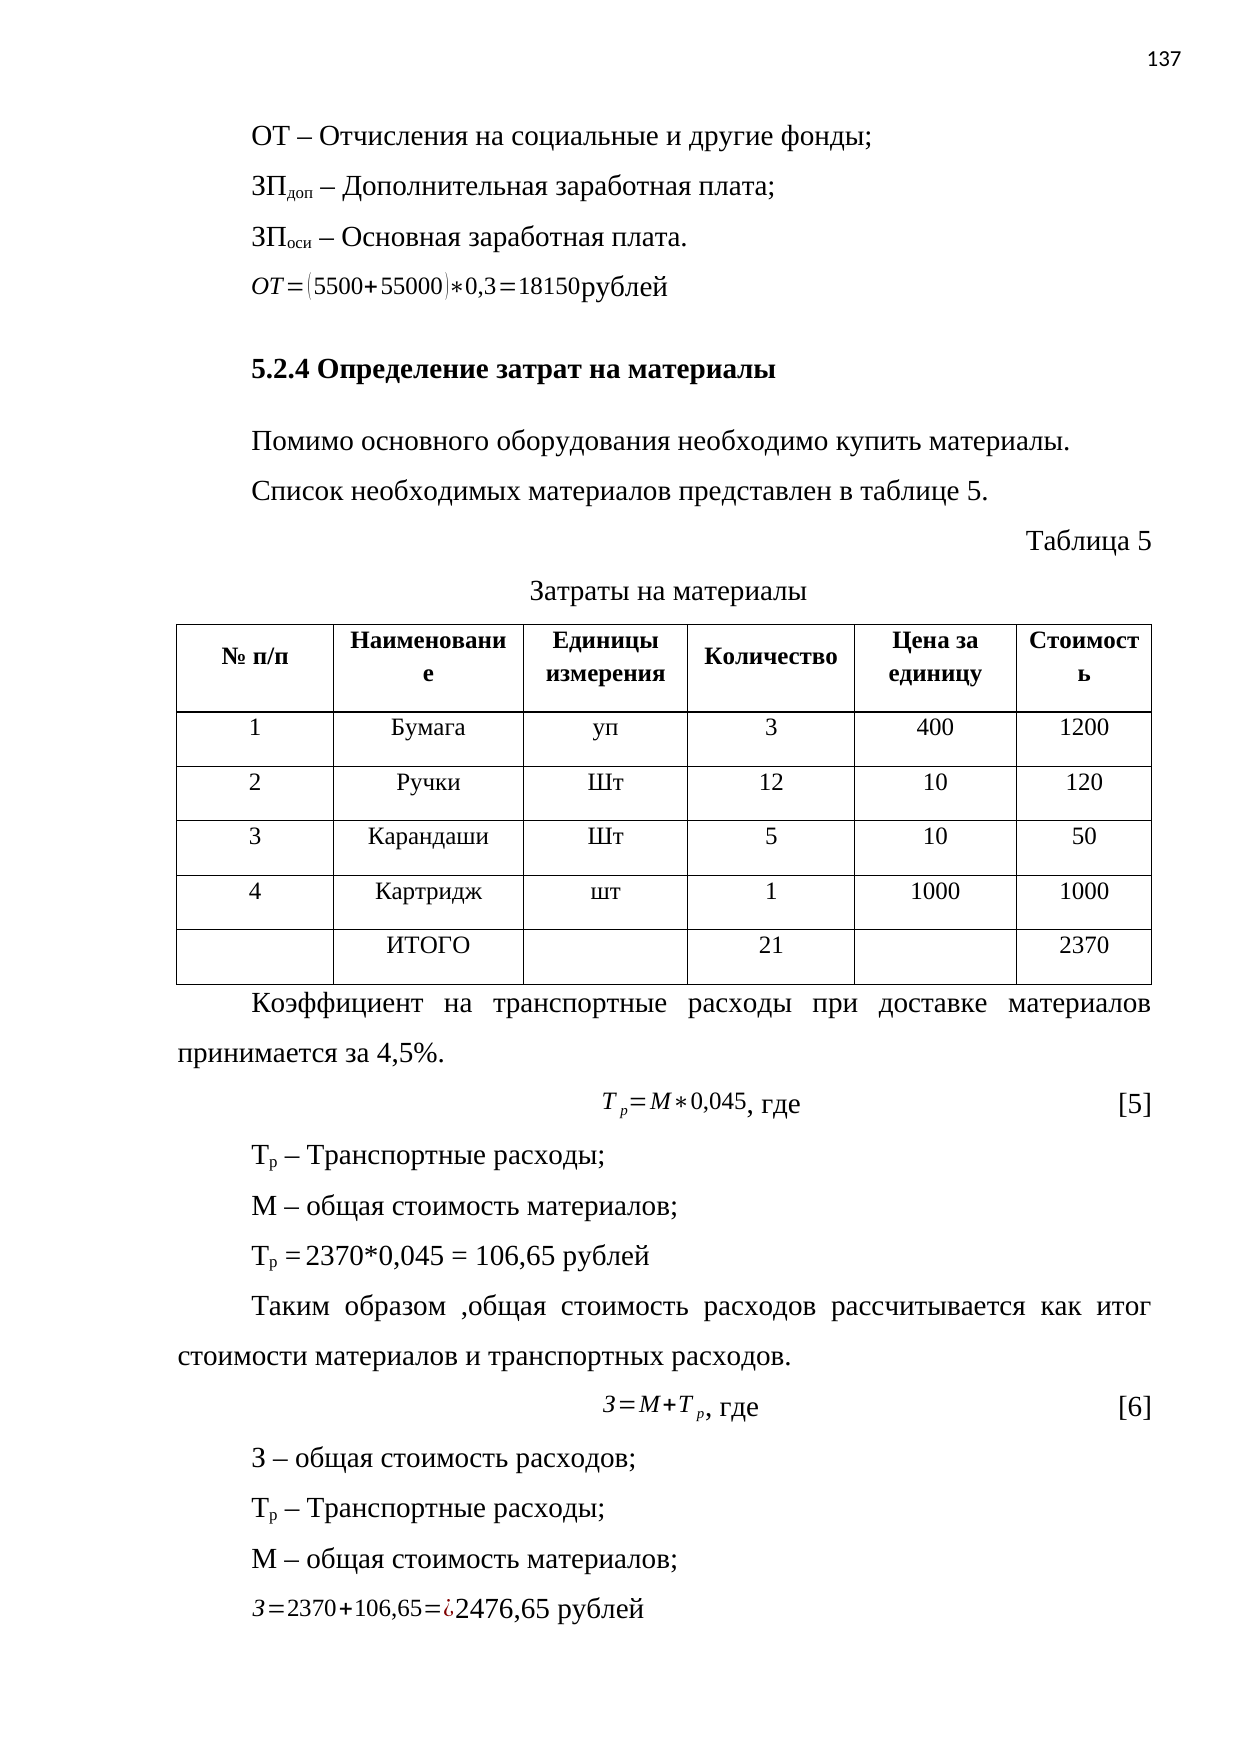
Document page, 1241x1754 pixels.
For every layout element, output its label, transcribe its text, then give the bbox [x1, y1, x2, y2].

text Затраты на материалы [177, 573, 1152, 607]
table_cell Бумага [334, 713, 523, 766]
text Тр – Транспортные расходы; [177, 1137, 1152, 1171]
table_cell [855, 930, 1016, 984]
text рублей [177, 269, 1152, 303]
table_header Цена за единицу [855, 625, 1016, 711]
table_header Единицы измерения [524, 625, 687, 711]
table_header Стоимость [1017, 625, 1151, 711]
table_cell 2370 [1017, 930, 1151, 984]
text Таблица 5 [177, 523, 1152, 557]
text 5.2.4 Определение затрат на материалы [177, 351, 1152, 385]
table_cell Шт [524, 767, 687, 820]
text Помимо основного оборудования необходимо купить материалы. [177, 423, 1152, 456]
table_cell Шт [524, 821, 687, 875]
table_cell [177, 930, 333, 984]
text ОТ – Отчисления на социальные и другие фонды; [177, 118, 1152, 152]
table_cell Карандаши [334, 821, 523, 875]
table_cell 4 [177, 876, 333, 929]
text , где [6] [177, 1389, 1152, 1423]
table_header Наименование [334, 625, 523, 711]
text М – общая стоимость материалов; [177, 1188, 1152, 1221]
table_cell 400 [855, 713, 1016, 766]
text Тр – Транспортные расходы; [177, 1491, 1152, 1524]
table_cell 1200 [1017, 713, 1151, 766]
text Таким образом ,общая стоимость расходов рассчитывается как итог стоимости материалов и транспортных расходов. [177, 1288, 1152, 1372]
table_cell Ручки [334, 767, 523, 820]
text ЗПоси – Основная заработная плата. [177, 219, 1152, 252]
table_cell 5 [688, 821, 854, 875]
table_cell шт [524, 876, 687, 929]
table_cell 10 [855, 821, 1016, 875]
table_cell Картридж [334, 876, 523, 929]
text М – общая стоимость материалов; [177, 1541, 1152, 1574]
table_header Количество [688, 625, 854, 711]
text Список необходимых материалов представлен в таблице 5. [177, 473, 1152, 506]
table_cell 120 [1017, 767, 1151, 820]
table_cell 12 [688, 767, 854, 820]
table_cell 21 [688, 930, 854, 984]
table_cell 1 [688, 876, 854, 929]
table_cell 2 [177, 767, 333, 820]
table_cell 1000 [855, 876, 1016, 929]
text Тр = 2370*0,045 = 106,65 рублей [177, 1238, 1152, 1271]
table_cell 50 [1017, 821, 1151, 875]
table_cell 10 [855, 767, 1016, 820]
table_header № п/п [177, 625, 333, 711]
table_cell 3 [177, 821, 333, 875]
table_cell [524, 930, 687, 984]
text З – общая стоимость расходов; [177, 1440, 1152, 1474]
text 2476,65 рублей [177, 1591, 1152, 1625]
table_cell 3 [688, 713, 854, 766]
table_cell 1000 [1017, 876, 1151, 929]
text Коэффициент на транспортные расходы при доставке материалов принимается за 4,5%. [177, 985, 1152, 1069]
table_cell 1 [177, 713, 333, 766]
table_cell уп [524, 713, 687, 766]
text ЗПдоп – Дополнительная заработная плата; [177, 168, 1152, 202]
text , где [5] [177, 1086, 1152, 1121]
table_cell ИТОГО [334, 930, 523, 984]
